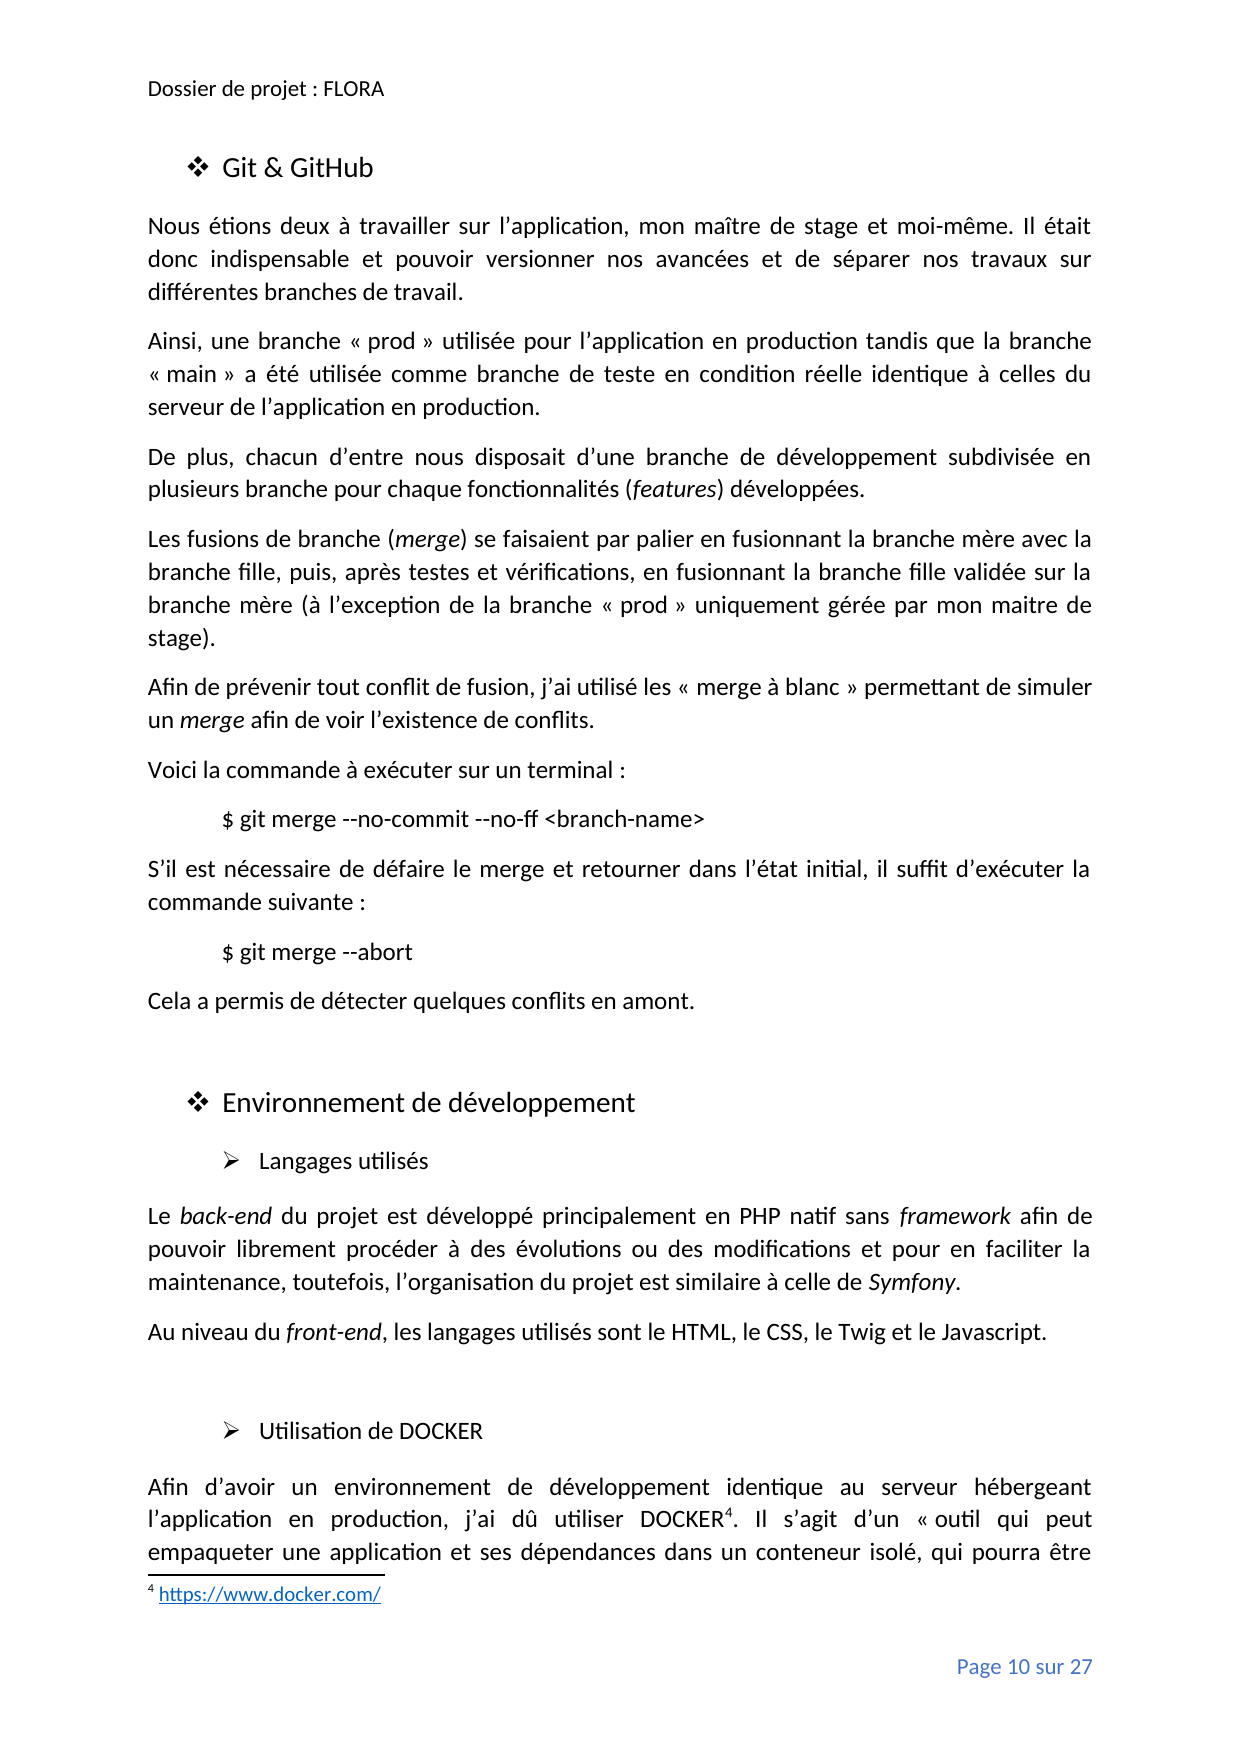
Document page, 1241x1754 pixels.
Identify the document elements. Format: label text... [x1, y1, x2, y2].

text Au niveau du front-end, les langages utilisés sont le HTML, le CSS, le Twig et le Javascript. [148, 1316, 1093, 1346]
text S’il est nécessaire de défaire le merge et retourner dans l’état initial, il suffit d’exécuter la commande suivante : [148, 853, 1093, 917]
text Nous étions deux à travailler sur l’application, mon maître de stage et moi-même. Il était donc indispensable et pouvoir versionner nos avancées et de séparer nos travaux sur différentes branches de travail. [148, 210, 1093, 306]
subtitle Utilisation de DOCKER [221, 1415, 1093, 1446]
text Le back-end du projet est développé principalement en PHP natif sans framework afin de pouvoir librement procéder à des évolutions ou des modifications et pour en faciliter la maintenance, toutefois, l’organisation du projet est similaire à celle de Symfony. [148, 1201, 1093, 1297]
text Afin de prévenir tout conflit de fusion, j’ai utilisé les « merge à blanc » permettant de simuler un merge afin de voir l’existence de conflits. [148, 671, 1093, 735]
text Cela a permis de détecter quelques conflits en amont. [148, 985, 1093, 1016]
text $ git merge --no-commit --no-ff <branch-name> [148, 803, 1093, 834]
subtitle Langages utilisés [221, 1145, 1093, 1176]
text Voici la commande à exécuter sur un terminal : [148, 754, 1093, 784]
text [148, 1471, 1093, 1567]
subtitle Git & GitHub [185, 149, 1093, 185]
subtitle Environnement de développement [185, 1084, 1093, 1120]
text $ git merge --abort [148, 936, 1093, 966]
text De plus, chacun d’entre nous disposait d’une branche de développement subdivisée en plusieurs branche pour chaque fonctionnalités (features) développées. [148, 441, 1093, 504]
text Les fusions de branche (merge) se faisaient par palier en fusionnant la branche mère avec la branche fille, puis, après testes et vérifications, en fusionnant la branche fille validée sur la branche mère (à l’exception de la branche « prod » uniquement gérée par mon maitre de stage). [148, 523, 1093, 652]
text Ainsi, une branche « prod » utilisée pour l’application en production tandis que la branche « main » a été utilisée comme branche de teste en condition réelle identique à celles du serveur de l’application en production. [148, 325, 1093, 422]
